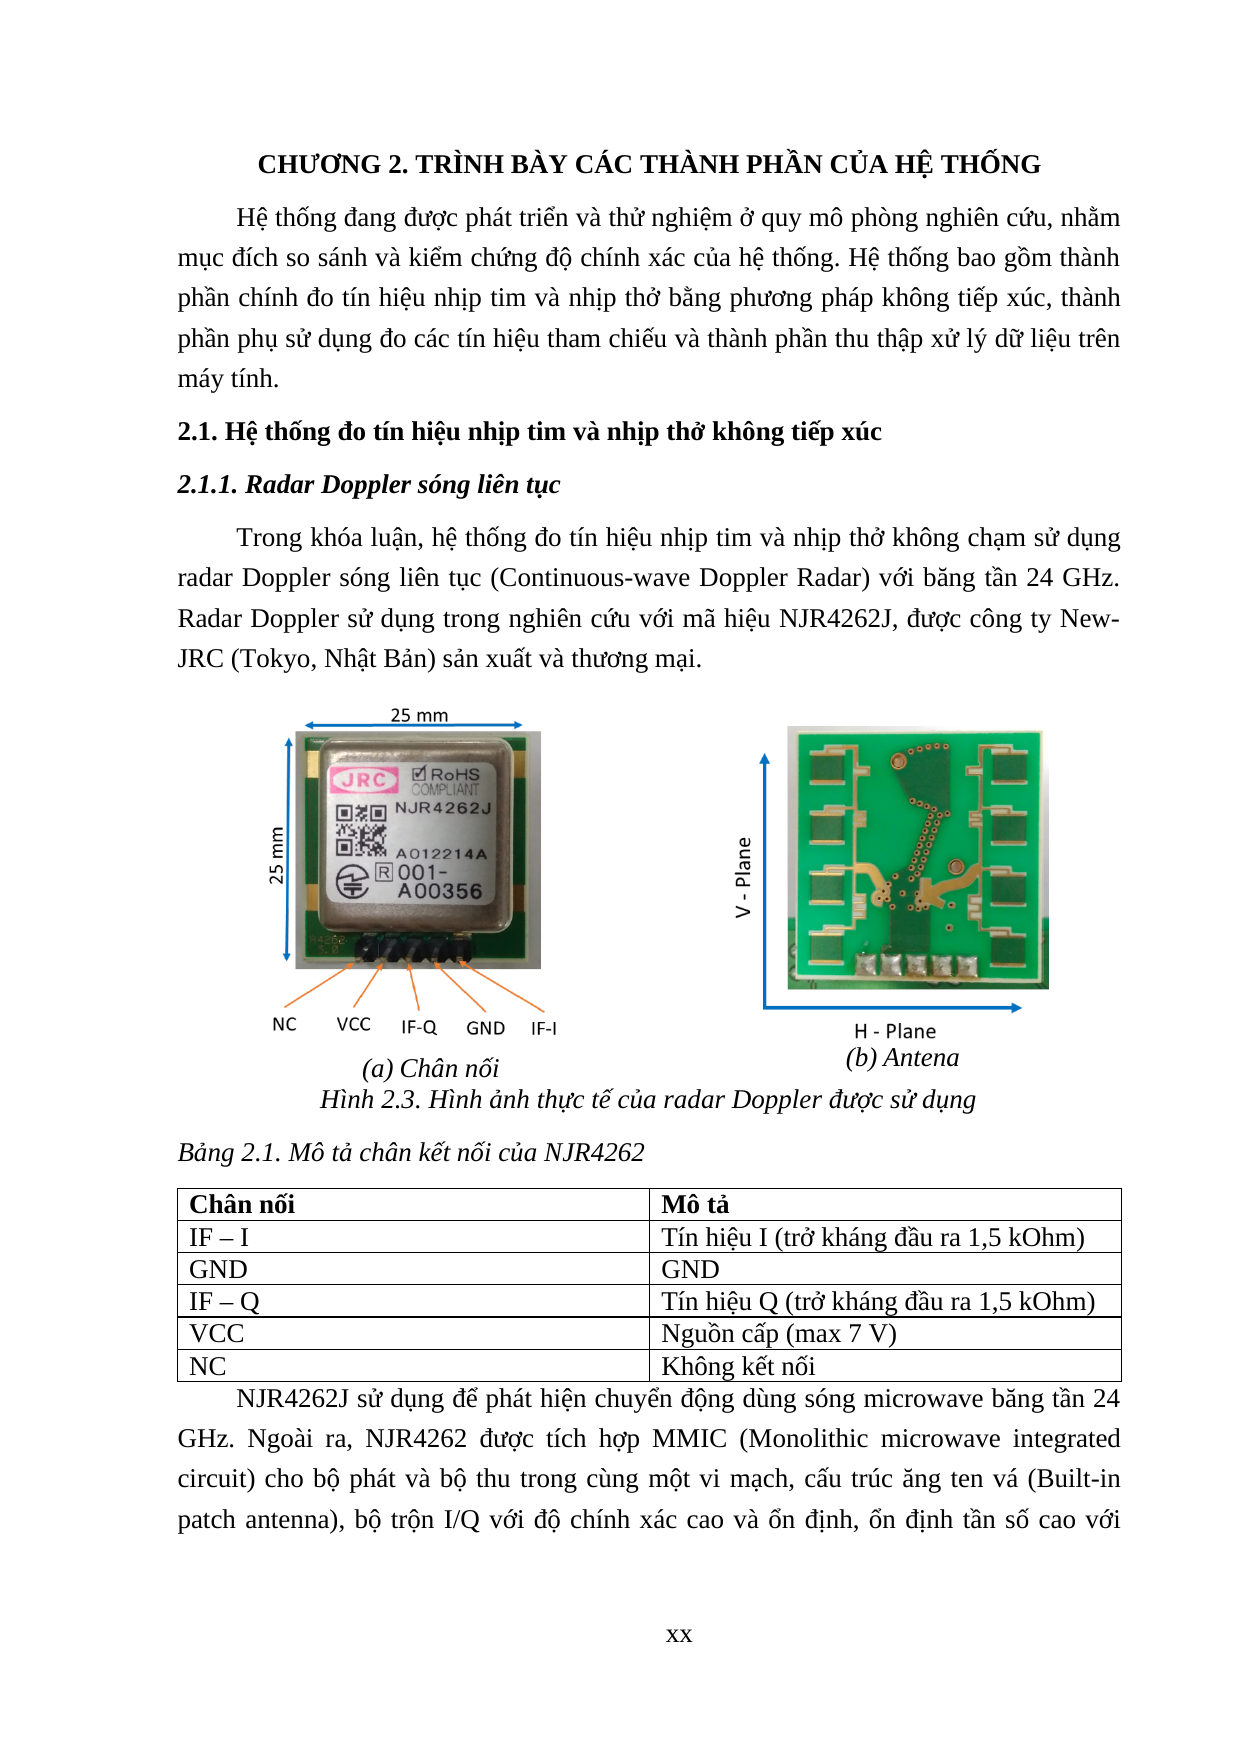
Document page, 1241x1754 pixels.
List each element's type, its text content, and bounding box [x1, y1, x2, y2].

text Bảng 2.1. Mô tả chân kết nối của NJR4262 [177, 1136, 1122, 1167]
text Trong khóa luận, hệ thống đo tín hiệu nhịp tim và nhịp thở không chạm sử dụng radar Doppler sóng liên tục (Continuous-wave Doppler Radar) với băng tần 24 GHz. Radar Doppler sử dụng trong nghiên cứu với mã hiệu NJR4262J, được công ty New-JRC (Tokyo, Nhật Bản) sản xuất và thương mại. [177, 521, 1122, 673]
table_cell IF – Q [178, 1285, 649, 1316]
table_cell Tín hiệu I (trở kháng đầu ra 1,5 kOhm) [650, 1221, 1121, 1252]
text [177, 1382, 1122, 1534]
table_cell GND [650, 1253, 1121, 1284]
table_cell Tín hiệu Q (trở kháng đầu ra 1,5 kOhm) [650, 1285, 1121, 1316]
table_cell GND [178, 1253, 649, 1284]
table_header Antena [649, 695, 1121, 1084]
table_cell NC [178, 1350, 649, 1381]
picture [721, 726, 1049, 1041]
table_header Chân nối [177, 695, 649, 1084]
table_header Mô tả [650, 1189, 1121, 1220]
table_cell IF – I [178, 1221, 649, 1252]
table_cell Nguồn cấp (max 7 V) [650, 1318, 1121, 1348]
subtitle 2.1. Hệ thống đo tín hiệu nhịp tim và nhịp thở không tiếp xúc [177, 415, 1122, 446]
table_cell VCC [178, 1318, 649, 1348]
subtitle 2.1.1. Radar Doppler sóng liên tục [177, 468, 1122, 499]
picture [256, 695, 570, 1053]
table_cell Không kết nối [650, 1350, 1121, 1381]
text Hệ thống đang được phát triển và thử nghiệm ở quy mô phòng nghiên cứu, nhằm mục đích so sánh và kiểm chứng độ chính xác của hệ thống. Hệ thống bao gồm thành phần chính đo tín hiệu nhịp tim và nhịp thở bằng phương pháp không tiếp xúc, thành phần phụ sử dụng đo các tín hiệu tham chiếu và thành phần thu thập xử lý dữ liệu trên máy tính. [177, 201, 1122, 393]
subtitle TRÌNH BÀY CÁC THÀNH PHẦN CỦA HỆ THỐNG [177, 148, 1122, 179]
table_header Chân nối [178, 1189, 649, 1220]
